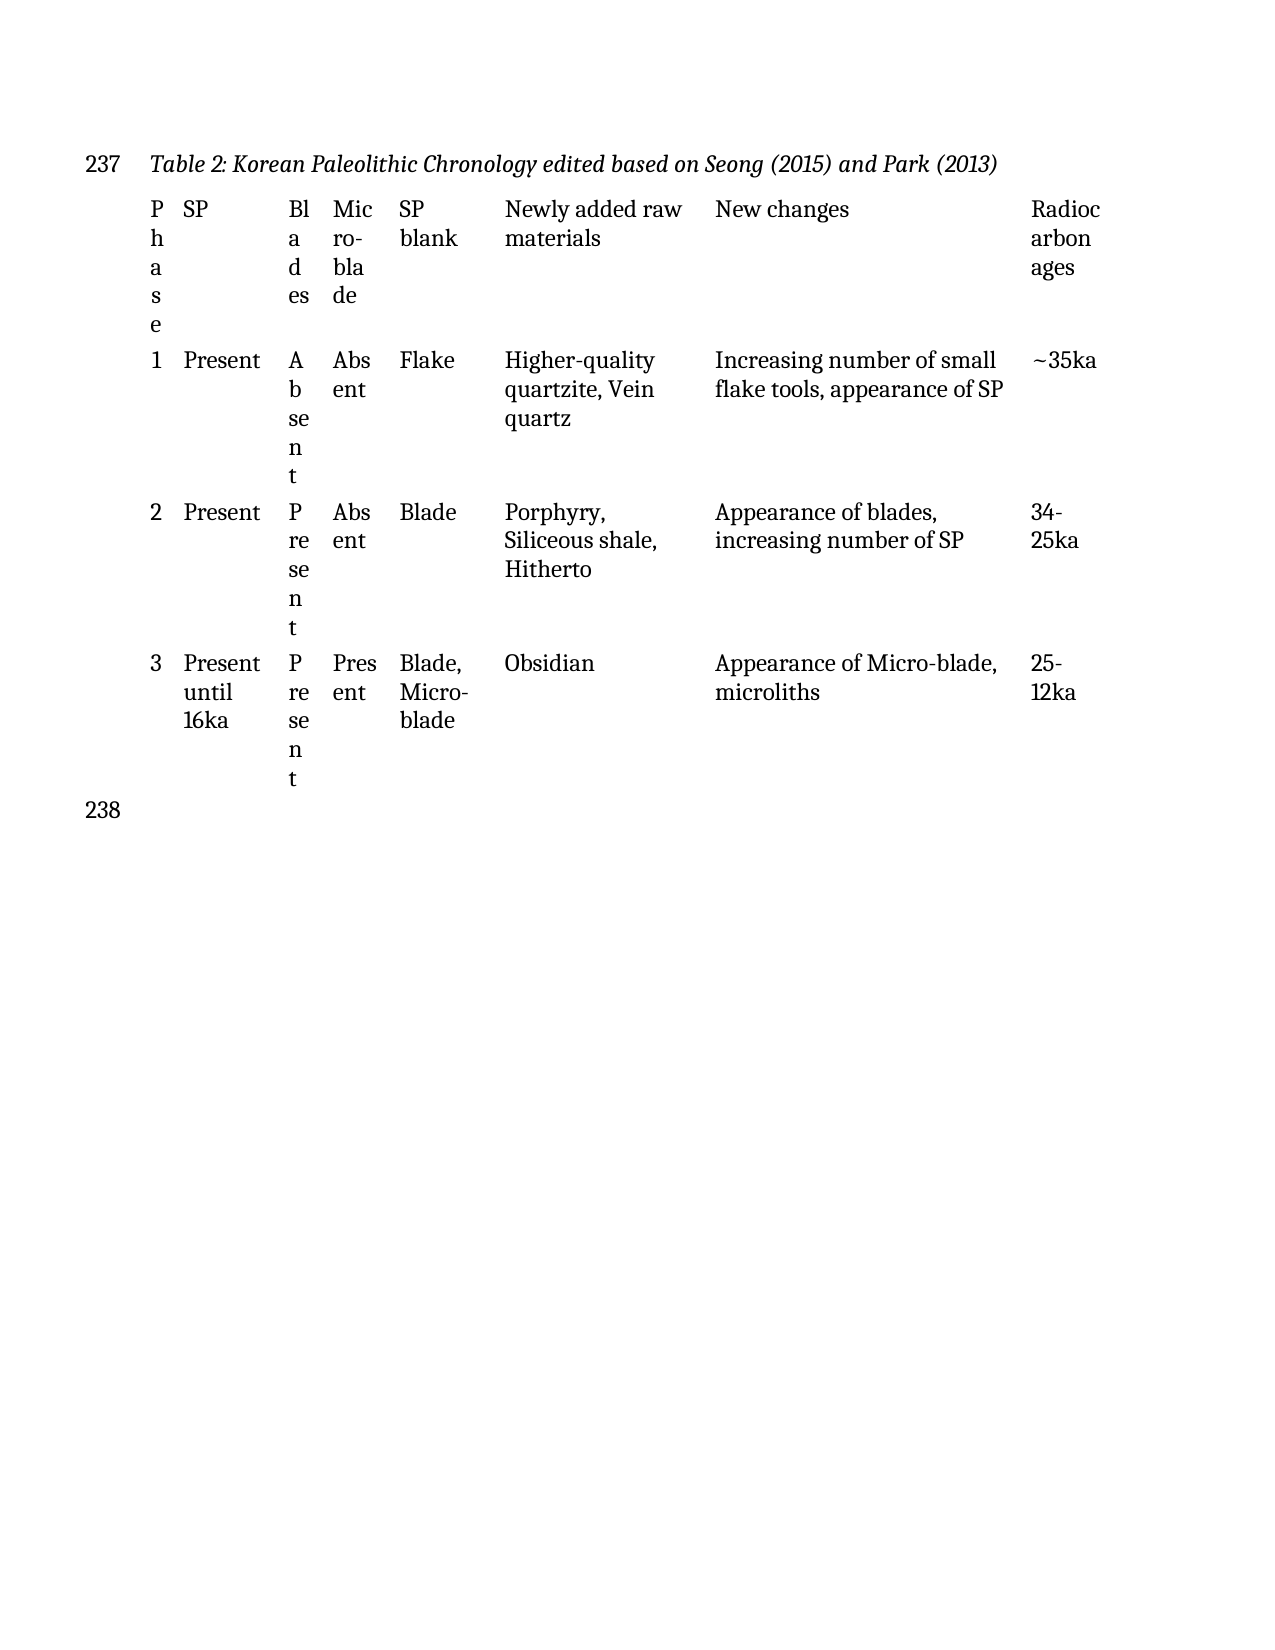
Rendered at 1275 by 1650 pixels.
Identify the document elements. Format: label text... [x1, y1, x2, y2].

table_cell Present [277, 645, 321, 796]
table_cell Present until 16ka [172, 645, 277, 796]
table_cell Absent [321, 343, 388, 494]
table_header Radiocarbon ages [1020, 191, 1114, 342]
table_cell 2 [139, 494, 172, 645]
table_header Phase [139, 191, 172, 342]
text Table 2: Korean Paleolithic Chronology edited based on Seong (2015) and Park (2013) [150, 150, 1125, 179]
table_cell Obsidian [493, 645, 704, 796]
table_cell Absent [321, 494, 388, 645]
table_header SP [172, 191, 277, 342]
table_cell 3 [139, 645, 172, 796]
table_cell Absent [277, 343, 321, 494]
table_cell 34-25ka [1020, 494, 1114, 645]
table_cell Appearance of blades, increasing number of SP [704, 494, 1019, 645]
table_header Blades [277, 191, 321, 342]
table_header Micro-blade [321, 191, 388, 342]
table_cell Flake [388, 343, 493, 494]
table_cell Porphyry, Siliceous shale, Hitherto [493, 494, 704, 645]
table_header Newly added raw materials [493, 191, 704, 342]
table_cell Present [321, 645, 388, 796]
table_cell ~35ka [1020, 343, 1114, 494]
table_cell Present [277, 494, 321, 645]
table_header SP blank [388, 191, 493, 342]
table_cell Higher-quality quartzite, Vein quartz [493, 343, 704, 494]
table_cell Present [172, 494, 277, 645]
table_cell Blade, Micro-blade [388, 645, 493, 796]
table_cell Increasing number of small flake tools, appearance of SP [704, 343, 1019, 494]
table_cell Blade [388, 494, 493, 645]
table_header New changes [704, 191, 1019, 342]
table_cell Present [172, 343, 277, 494]
table_cell 1 [139, 343, 172, 494]
table_cell 25-12ka [1020, 645, 1114, 796]
table_cell Appearance of Micro-blade, microliths [704, 645, 1019, 796]
